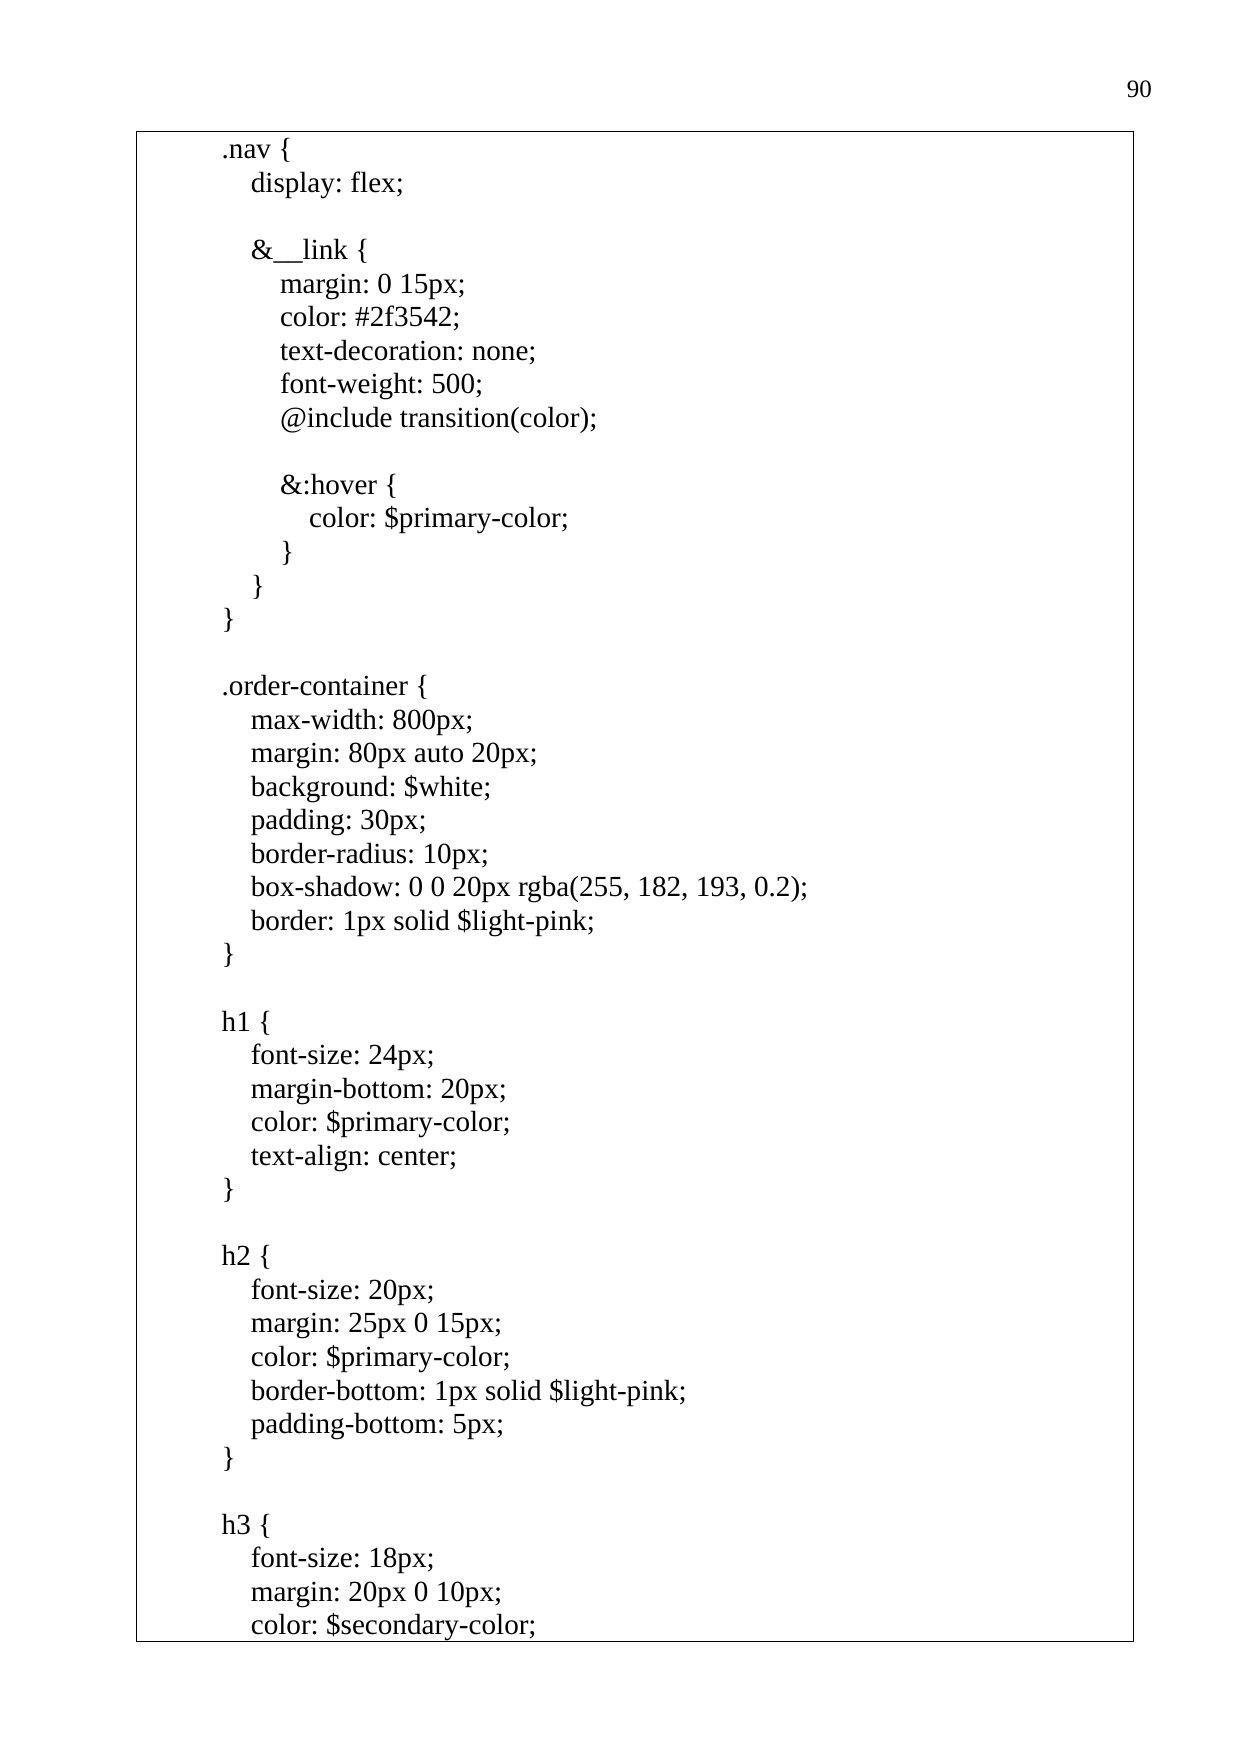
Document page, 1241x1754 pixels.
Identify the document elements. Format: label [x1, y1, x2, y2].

table_header [137, 132, 1133, 1641]
